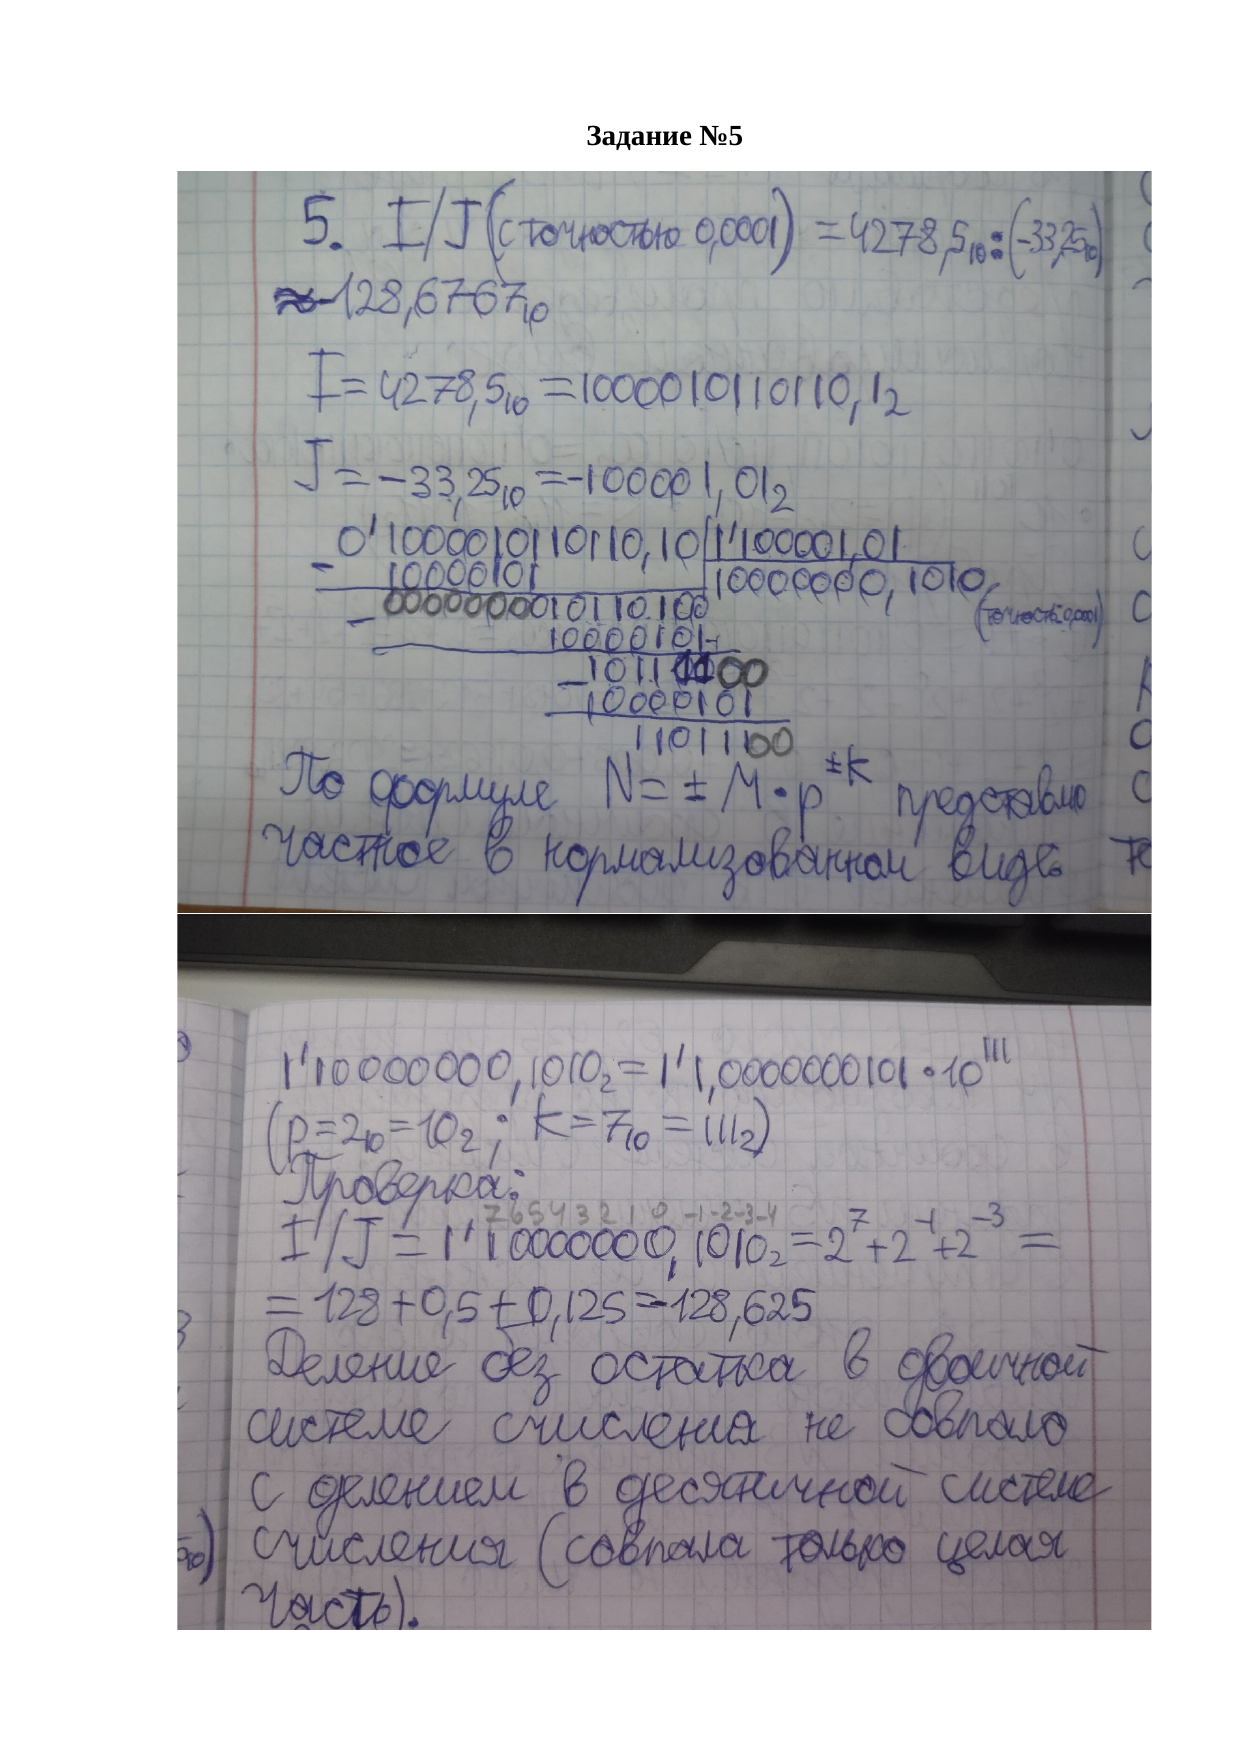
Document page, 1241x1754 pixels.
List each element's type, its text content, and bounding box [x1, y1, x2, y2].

picture [177, 171, 1152, 913]
picture [177, 914, 1152, 1630]
text Задание №5 [177, 118, 1152, 152]
